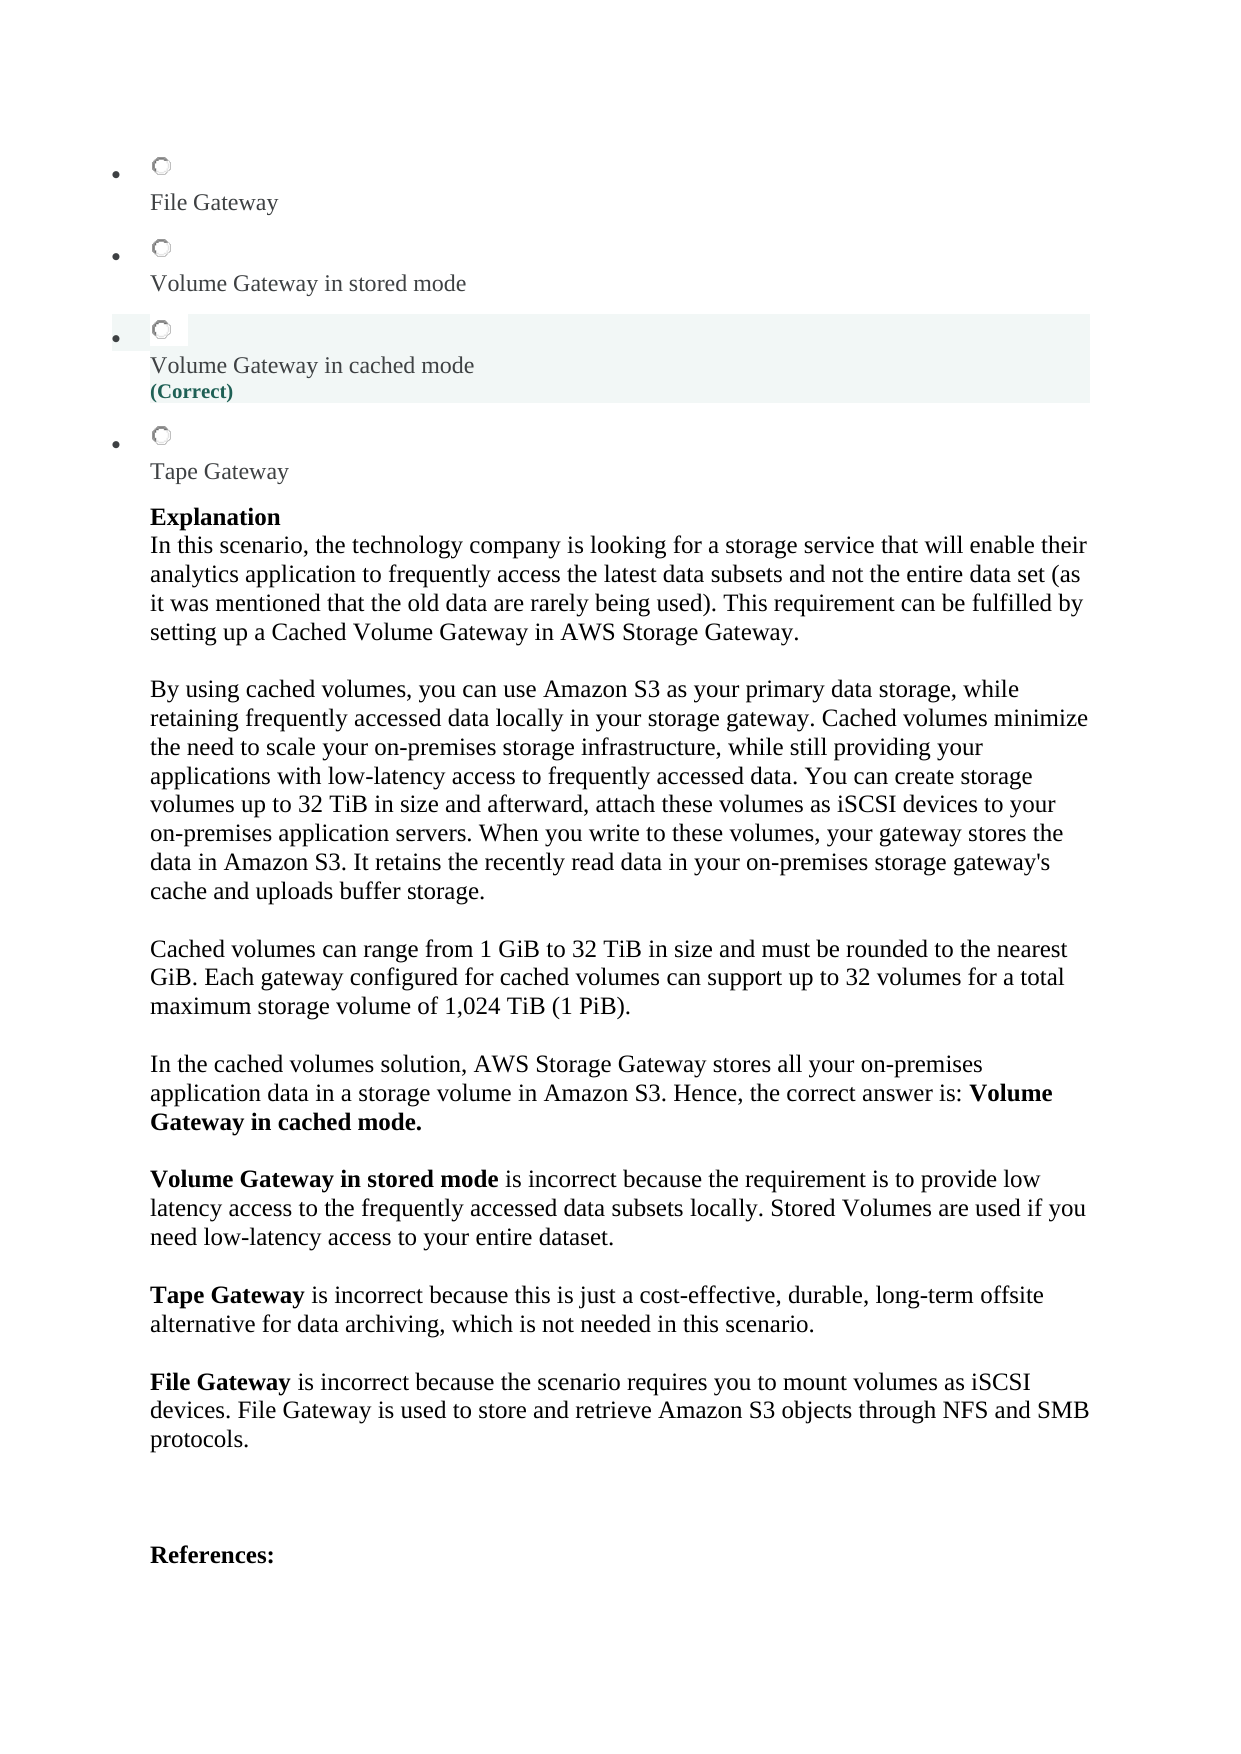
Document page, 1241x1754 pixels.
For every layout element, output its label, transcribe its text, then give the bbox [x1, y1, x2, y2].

list ​ [112, 150, 1090, 188]
text File Gateway is incorrect because the scenario requires you to mount volumes as iSCSI devices. File Gateway is used to store and retrieve Amazon S3 objects through NFS and SMB protocols. [150, 1367, 1090, 1453]
text By using cached volumes, you can use Amazon S3 as your primary data storage, while retaining frequently accessed data locally in your storage gateway. Cached volumes minimize the need to scale your on-premises storage infrastructure, while still providing your applications with low-latency access to frequently accessed data. You can create storage volumes up to 32 TiB in size and afterward, attach these volumes as iSCSI devices to your on-premises application servers. When you write to these volumes, your gateway stores the data in Amazon S3. It retains the recently read data in your on-premises storage gateway's cache and uploads buffer storage. [150, 674, 1090, 904]
text Tape Gateway is incorrect because this is just a cost-effective, durable, long-term offsite alternative for data archiving, which is not needed in this scenario. [150, 1280, 1090, 1337]
text Cached volumes can range from 1 GiB to 32 TiB in size and must be rounded to the nearest GiB. Each gateway configured for cached volumes can support up to 32 volumes for a total maximum storage volume of 1,024 TiB (1 PiB). [150, 934, 1090, 1020]
text Volume Gateway in stored mode is incorrect because the requirement is to provide low latency access to the frequently accessed data subsets locally. Stored Volumes are used if you need low-latency access to your entire dataset. [150, 1164, 1090, 1251]
text References: [150, 1540, 1090, 1569]
text Tape Gateway [150, 457, 1090, 485]
list ​ [112, 232, 1090, 269]
text Explanation [150, 502, 1090, 530]
text File Gateway [150, 188, 1090, 215]
text In this scenario, the technology company is looking for a storage service that will enable their analytics application to frequently access the latest data subsets and not the entire data set (as it was mentioned that the old data are rarely being used). This requirement can be fulfilled by setting up a Cached Volume Gateway in AWS Storage Gateway. [150, 530, 1090, 645]
list ​ [112, 314, 1090, 351]
text (Correct) [150, 379, 1090, 403]
text Volume Gateway in cached mode [150, 351, 1090, 379]
list ​ [112, 420, 1090, 457]
text In the cached volumes solution, AWS Storage Gateway stores all your on-premises application data in a storage volume in Amazon S3. Hence, the correct answer is: Volume Gateway in cached mode. [150, 1049, 1090, 1135]
text Volume Gateway in stored mode [150, 269, 1090, 297]
